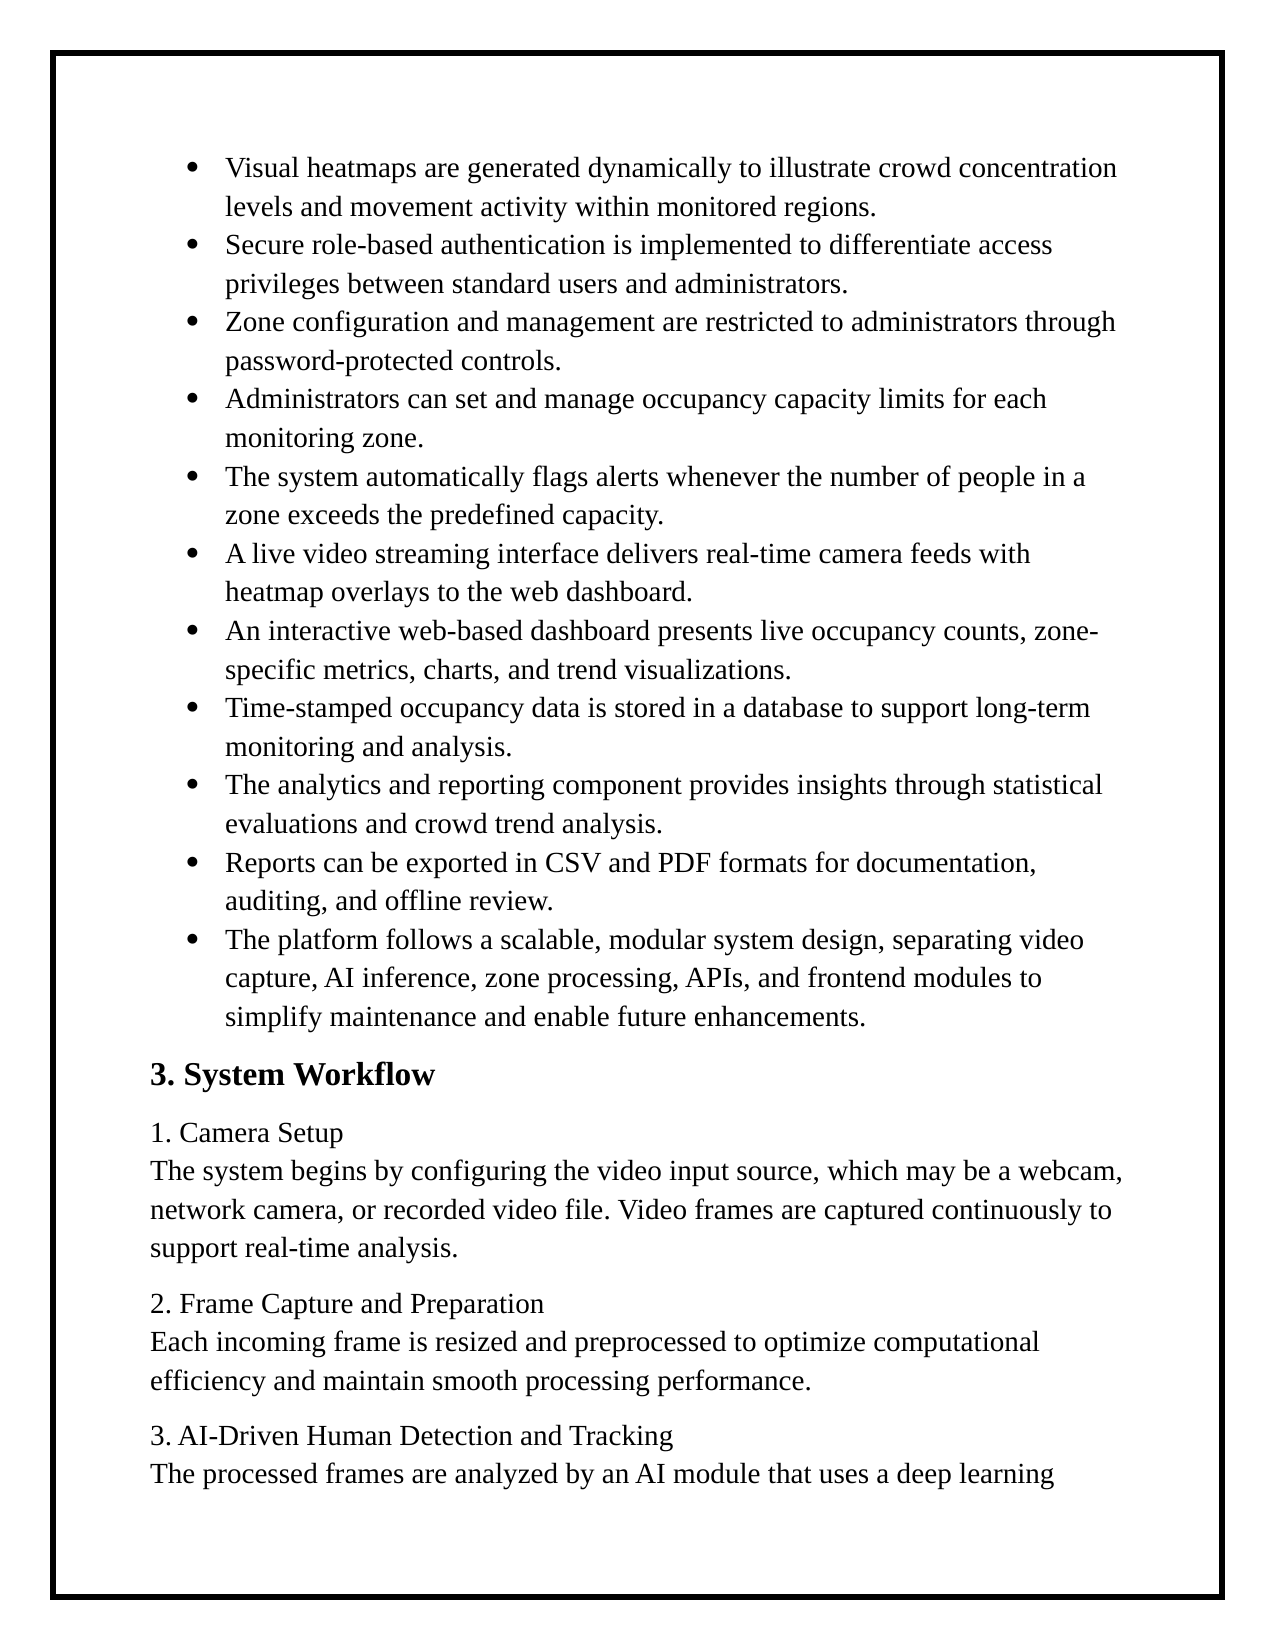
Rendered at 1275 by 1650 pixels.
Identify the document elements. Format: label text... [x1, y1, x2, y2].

list An interactive web-based dashboard presents live occupancy counts, zone-specific metrics, charts, and trend visualizations. [187, 613, 1125, 685]
list Administrators can set and manage occupancy capacity limits for each monitoring zone. [187, 382, 1125, 454]
text 2. Frame Capture and Preparation Each incoming frame is resized and preprocessed to optimize computational efficiency and maintain smooth processing performance. [150, 1286, 1125, 1396]
list The platform follows a scalable, modular system design, separating video capture, AI inference, zone processing, APIs, and frontend modules to simplify maintenance and enable future enhancements. [187, 922, 1125, 1033]
text 1. Camera Setup The system begins by configuring the video input source, which may be a webcam, network camera, or recorded video file. Video frames are captured continuously to support real-time analysis. [150, 1115, 1125, 1264]
list Zone configuration and management are restricted to administrators through password-protected controls. [187, 304, 1125, 377]
list The system automatically flags alerts whenever the number of people in a zone exceeds the predefined capacity. [187, 459, 1125, 531]
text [150, 1418, 1125, 1490]
list Time-stamped occupancy data is stored in a database to support long-term monitoring and analysis. [187, 690, 1125, 762]
list Reports can be exported in CSV and PDF formats for documentation, auditing, and offline review. [187, 845, 1125, 917]
list Visual heatmaps are generated dynamically to illustrate crowd concentration levels and movement activity within monitored regions. [187, 150, 1125, 222]
text 3. System Workflow [150, 1054, 1125, 1093]
list A live video streaming interface delivers real-time camera feeds with heatmap overlays to the web dashboard. [187, 536, 1125, 608]
list Secure role-based authentication is implemented to differentiate access privileges between standard users and administrators. [187, 227, 1125, 299]
list The analytics and reporting component provides insights through statistical evaluations and crowd trend analysis. [187, 767, 1125, 840]
